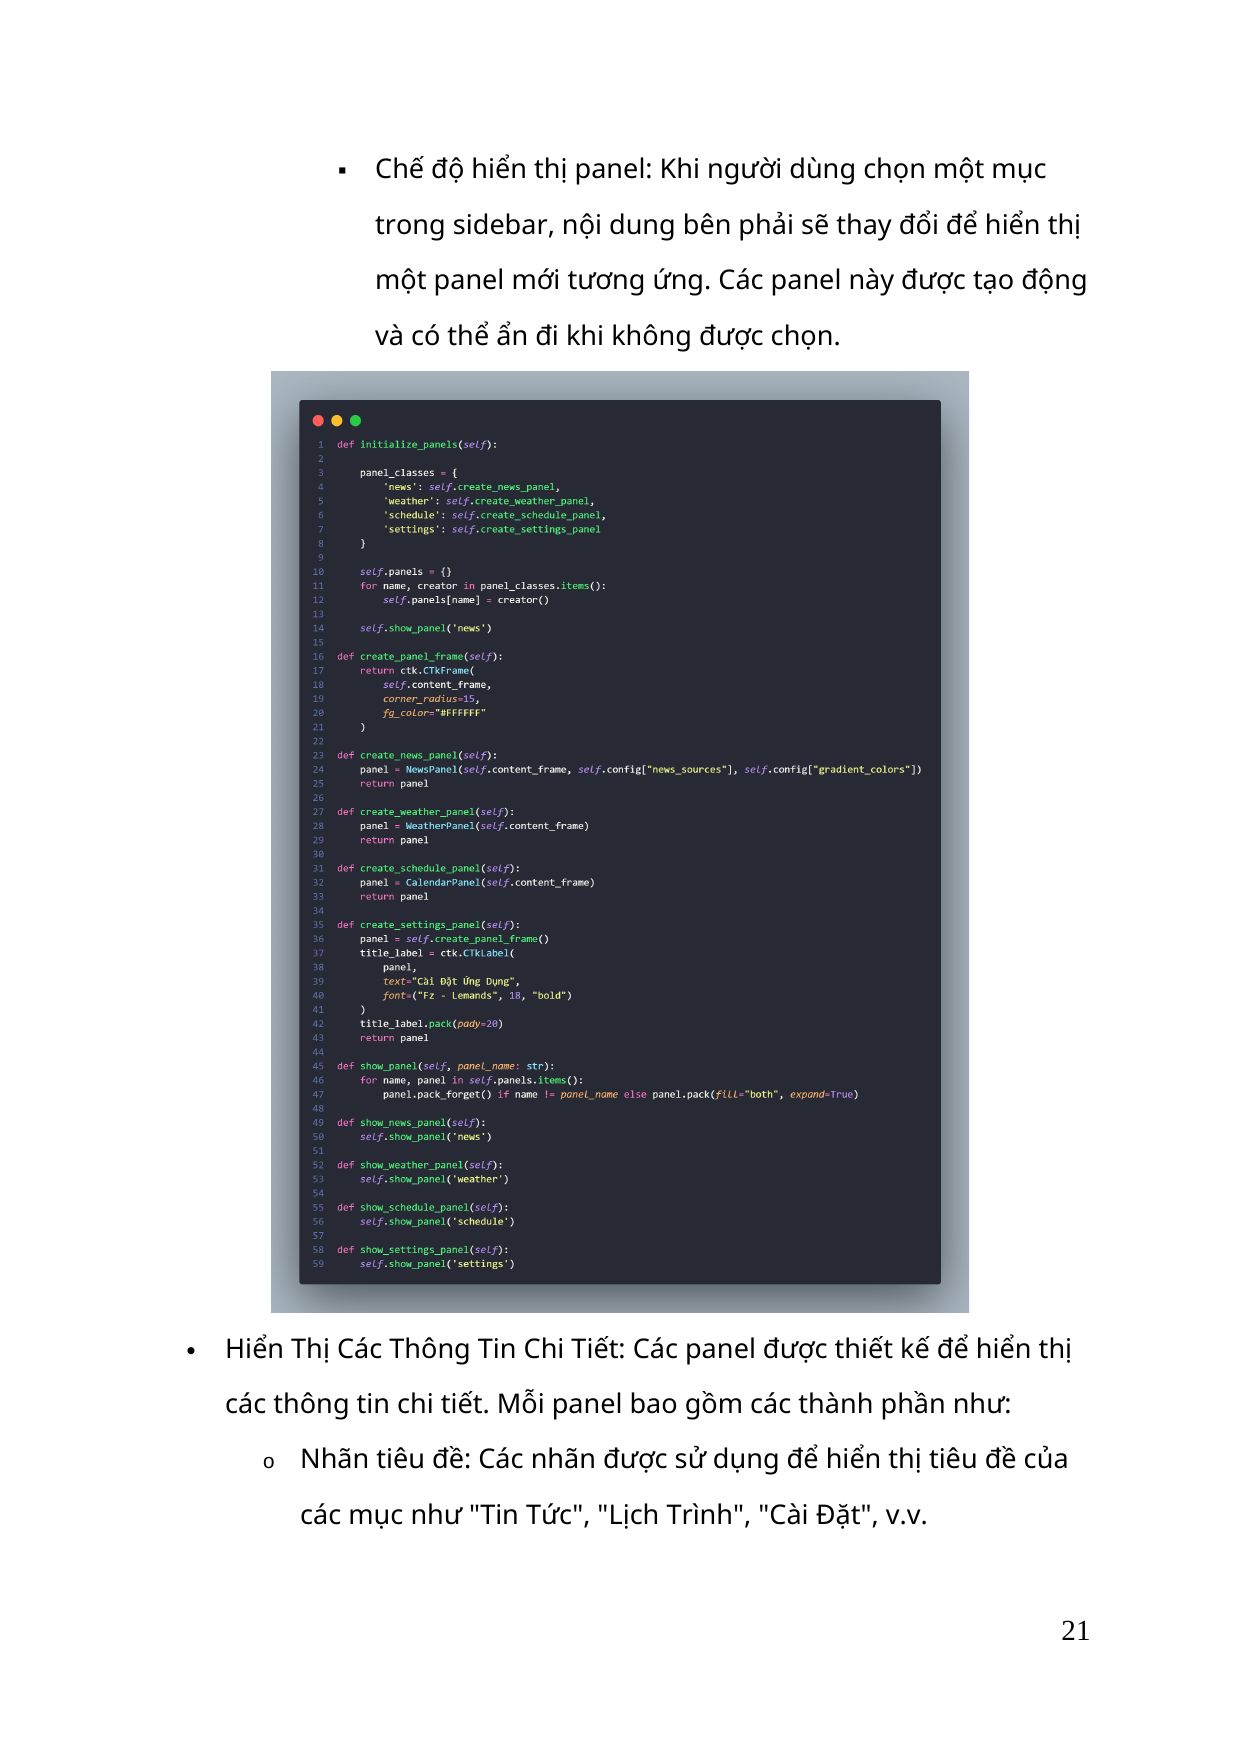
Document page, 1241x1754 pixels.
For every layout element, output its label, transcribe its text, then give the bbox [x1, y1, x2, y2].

list Nhãn tiêu đề: Các nhãn được sử dụng để hiển thị tiêu đề của các mục như "Tin Tức", "Lịch Trình", "Cài Đặt", v.v. [262, 1440, 1090, 1532]
list Hiển Thị Các Thông Tin Chi Tiết: Các panel được thiết kế để hiển thị các thông tin chi tiết. Mỗi panel bao gồm các thành phần như: [187, 1329, 1090, 1421]
list Chế độ hiển thị panel: Khi người dùng chọn một mục trong sidebar, nội dung bên phải sẽ thay đổi để hiển thị một panel mới tương ứng. Các panel này được tạo động và có thể ẩn đi khi không được chọn. [337, 150, 1090, 353]
picture [271, 371, 970, 1313]
